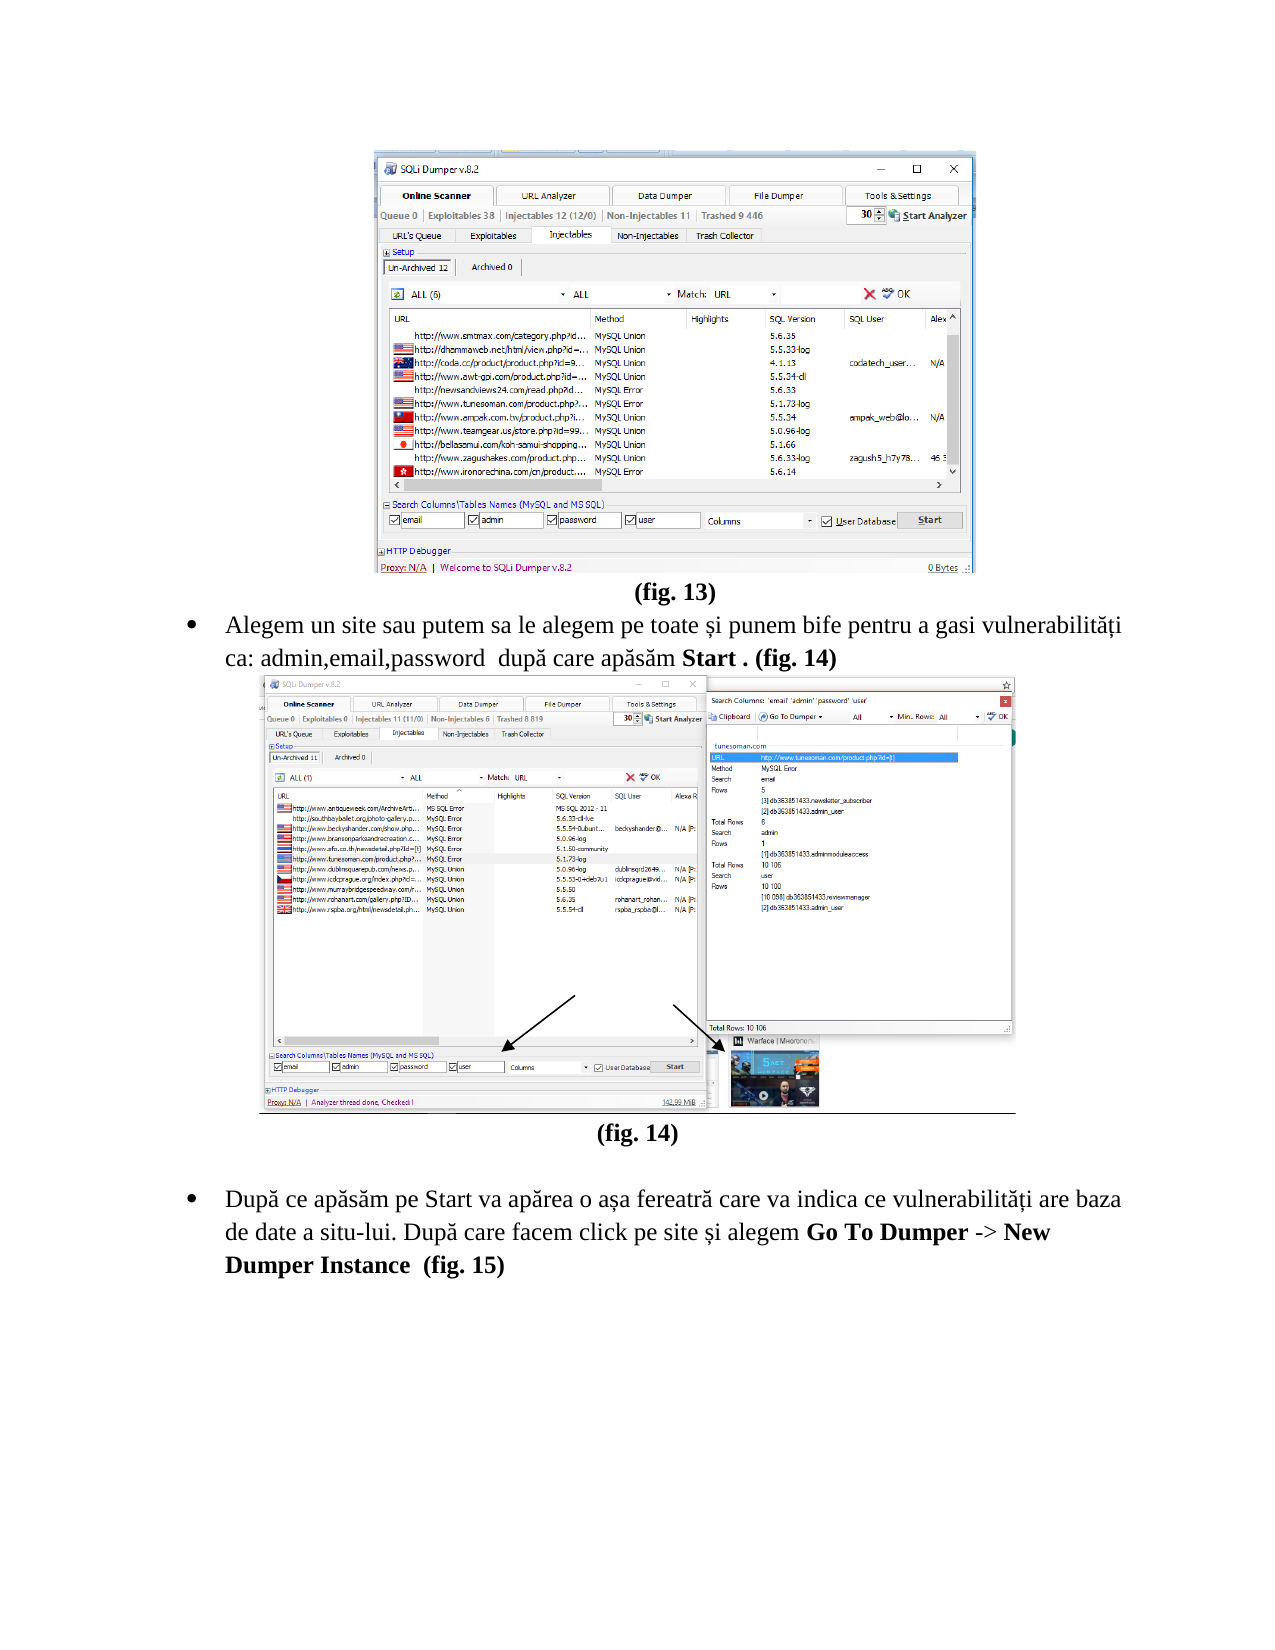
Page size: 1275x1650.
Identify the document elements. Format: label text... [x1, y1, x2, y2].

picture [259, 675, 1016, 1114]
picture [373, 150, 977, 573]
text (fig. 13) [225, 577, 1125, 606]
list Alegem un site sau putem sa le alegem pe toate și punem bife pentru a gasi vulnerabilități ca: admin,email,password după care apăsăm Start . (fig. 14) [187, 610, 1125, 672]
text (fig. 14) [150, 1118, 1125, 1146]
list După ce apăsăm pe Start va apărea o așa fereatră care va indica ce vulnerabilități are baza de date a situ-lui. După care facem click pe site și alegem Go To Dumper -> New Dumper Instance (fig. 15) [187, 1184, 1125, 1278]
